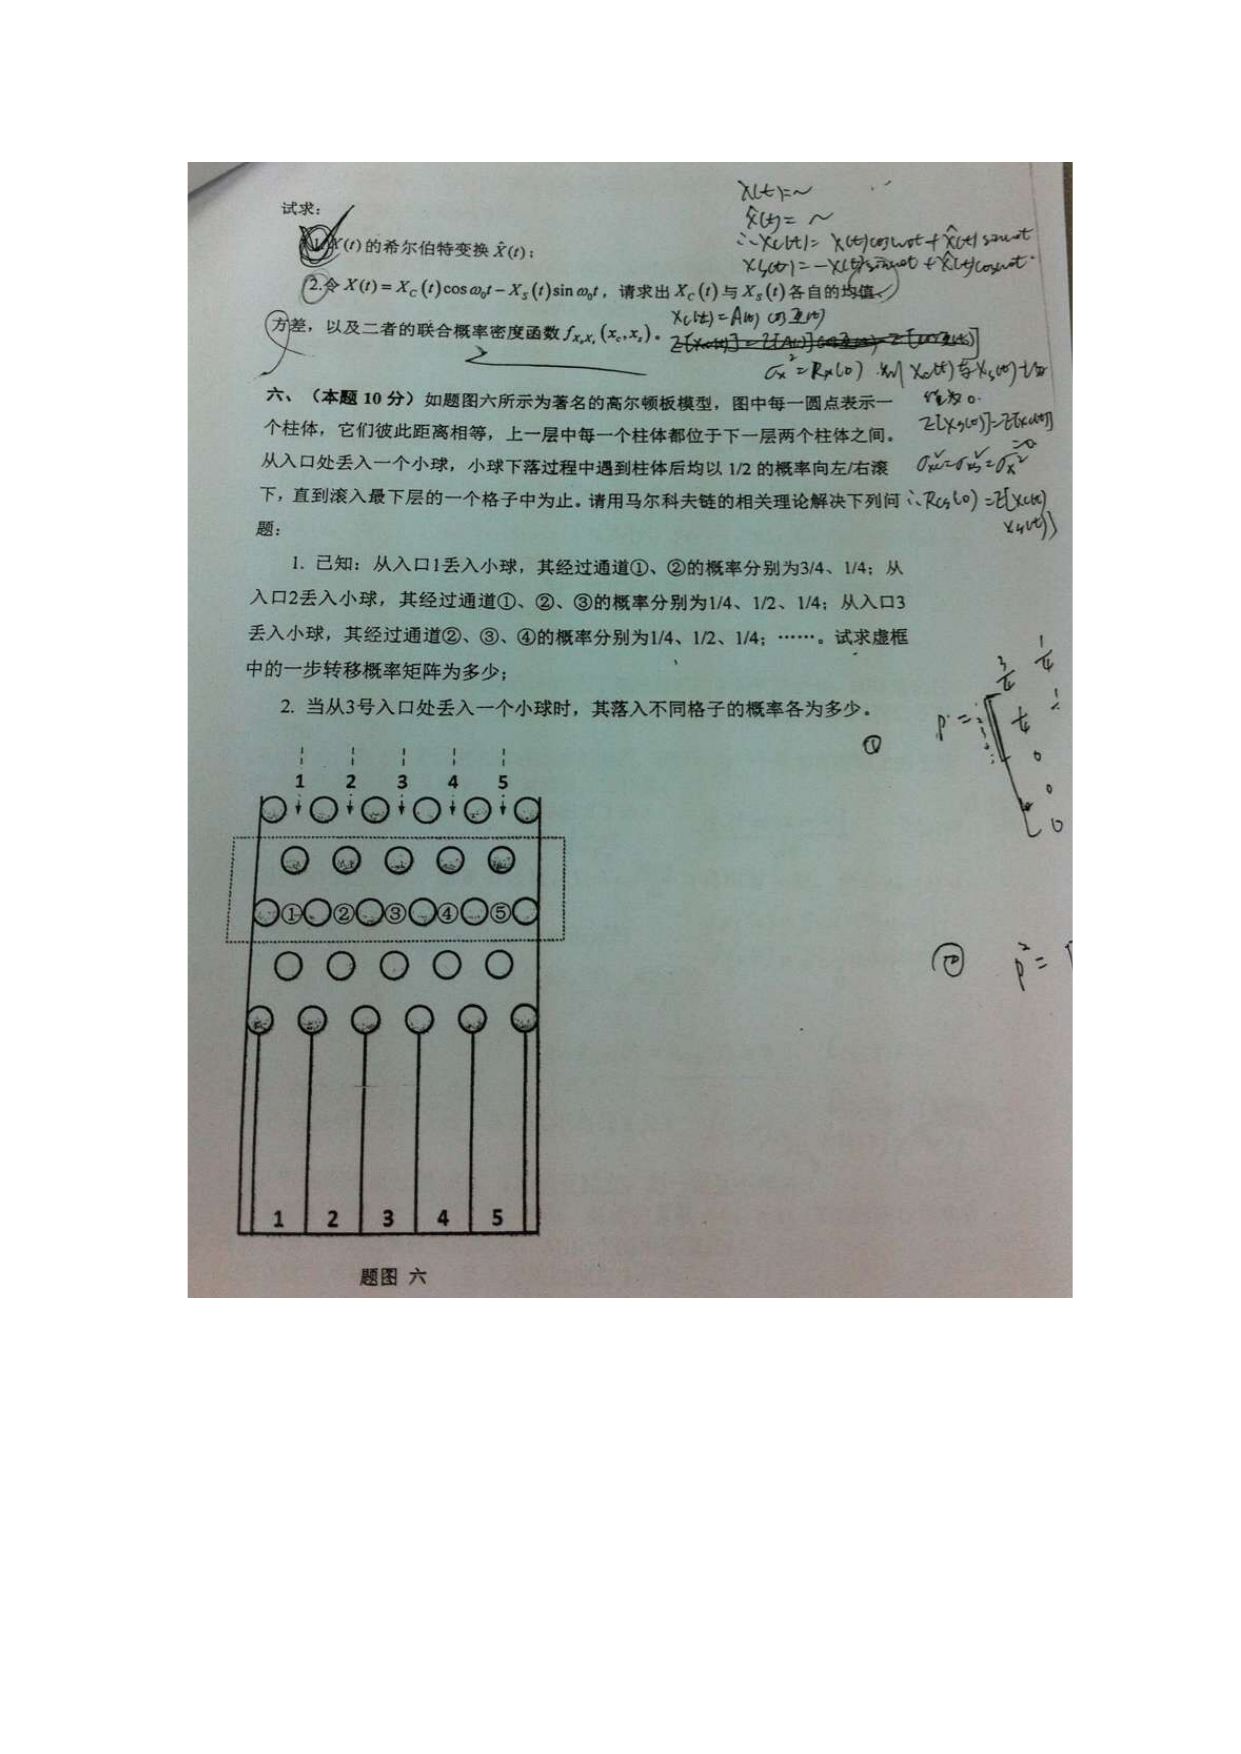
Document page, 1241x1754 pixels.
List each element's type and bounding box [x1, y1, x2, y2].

picture [187, 162, 1073, 1298]
